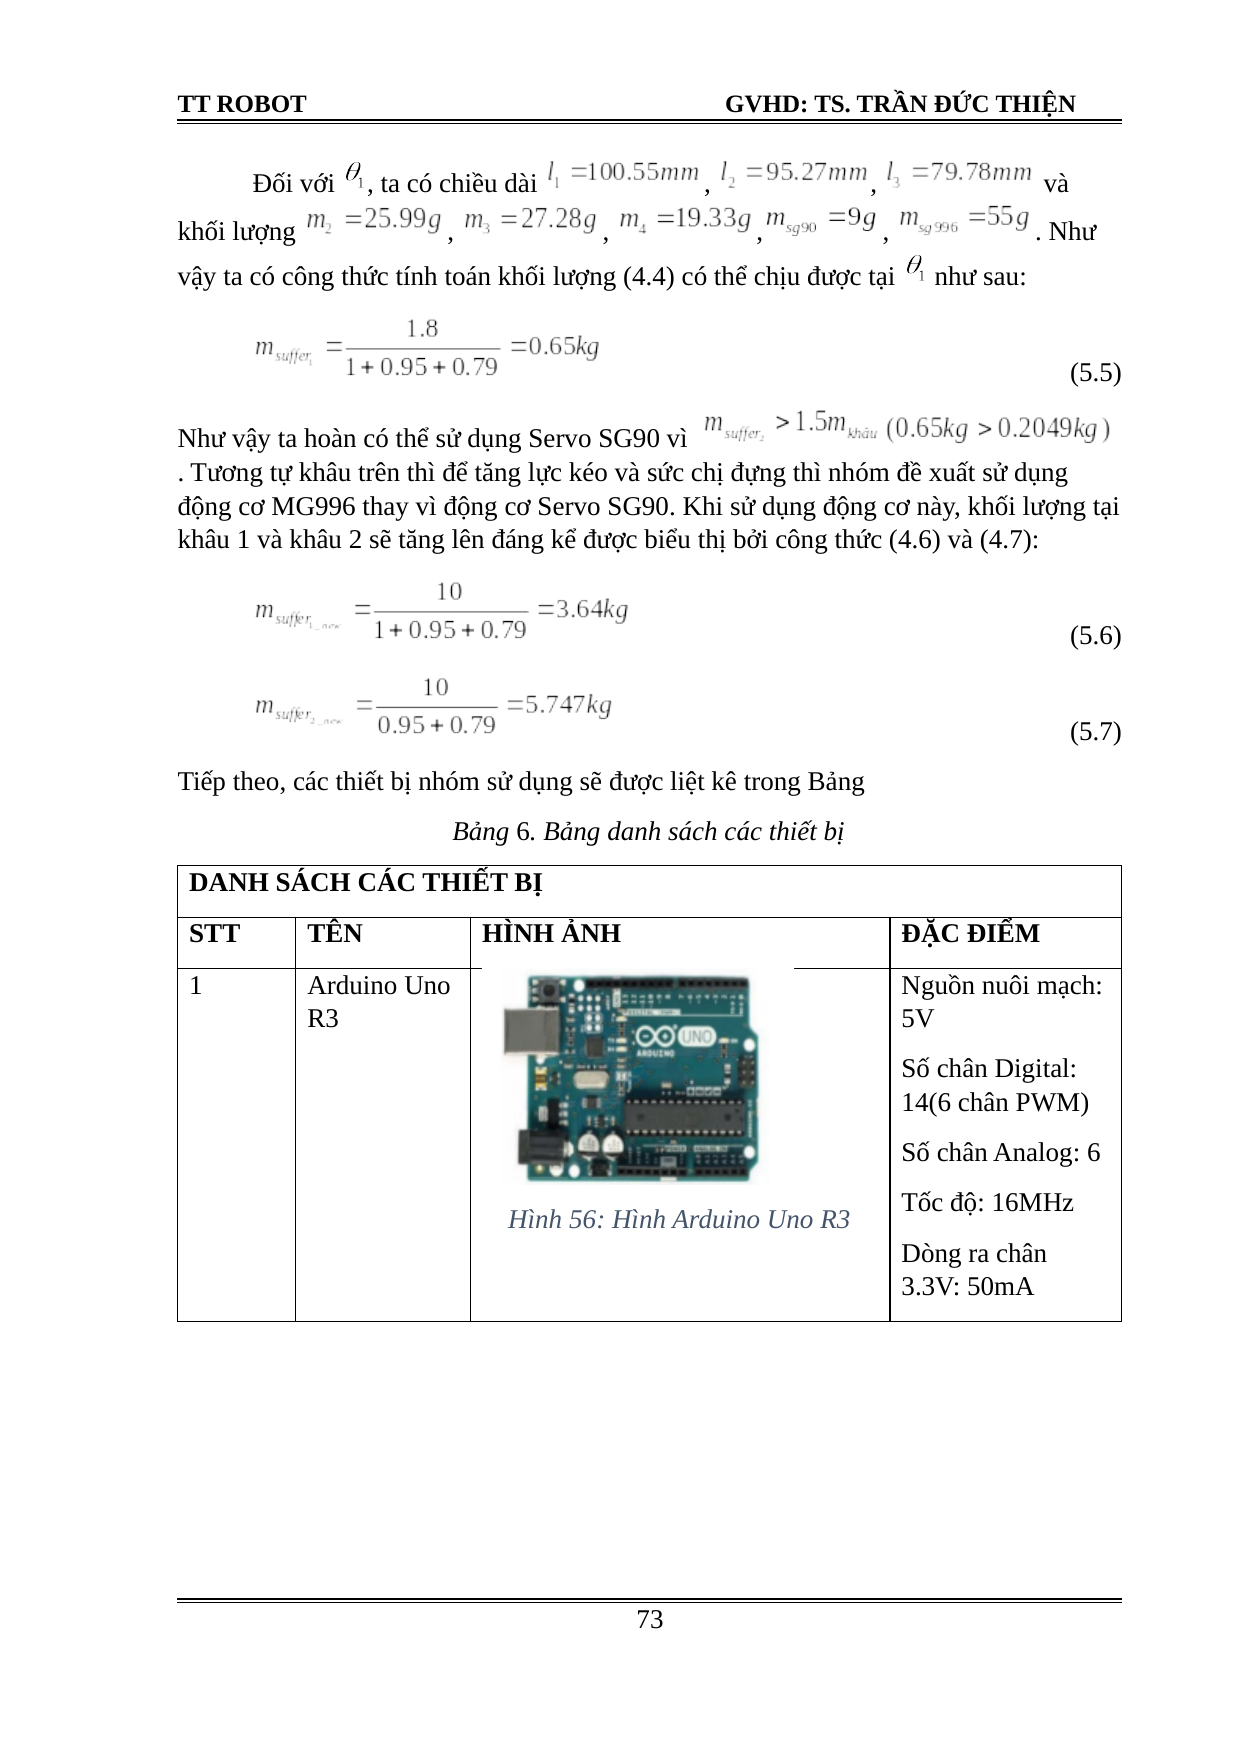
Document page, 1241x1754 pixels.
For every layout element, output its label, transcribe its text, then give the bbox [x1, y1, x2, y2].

text (5.5) [177, 311, 1122, 387]
table_cell HÌNH ẢNH [471, 918, 889, 968]
table_cell Hình 56: Hình Arduino Uno R3 [471, 969, 889, 1321]
table_cell STT [178, 918, 295, 968]
table_header DANH SÁCH CÁC THIẾT BỊ [178, 866, 1121, 917]
text Tiếp theo, các thiết bị nhóm sử dụng sẽ được liệt kê trong Bảng [177, 765, 1122, 796]
text (5.6) [177, 573, 1122, 650]
picture [481, 968, 795, 1185]
table_cell TÊN [296, 918, 470, 968]
table_cell Nguồn nuôi mạch: 5V Số chân Digital: 14(6 chân PWM) Số chân Analog: 6 Tốc độ: 16MHz Dòng ra chân 3.3V: 50mA [891, 969, 1121, 1321]
table_cell ĐẶC ĐIỂM [891, 918, 1121, 968]
text Đối với , ta có chiều dài , , và khối lượng , , ,, . Như vậy ta có công thức tính toán khối lượng (4.4) có thể chịu được tại như sau: [177, 155, 1122, 291]
table_cell Arduino Uno R3 [296, 969, 470, 1321]
text Như vậy ta hoàn có thể sử dụng Servo SG90 vì . Tương tự khâu trên thì để tăng lực kéo và sức chị đựng thì nhóm đề xuất sử dụng động cơ MG996 thay vì động cơ Servo SG90. Khi sử dụng động cơ này, khối lượng tại khâu 1 và khâu 2 sẽ tăng lên đáng kể được biểu thị bởi công thức (4.6) và (4.7): [177, 406, 1122, 554]
table_cell 1 [178, 969, 295, 1321]
text (5.7) [177, 669, 1122, 746]
